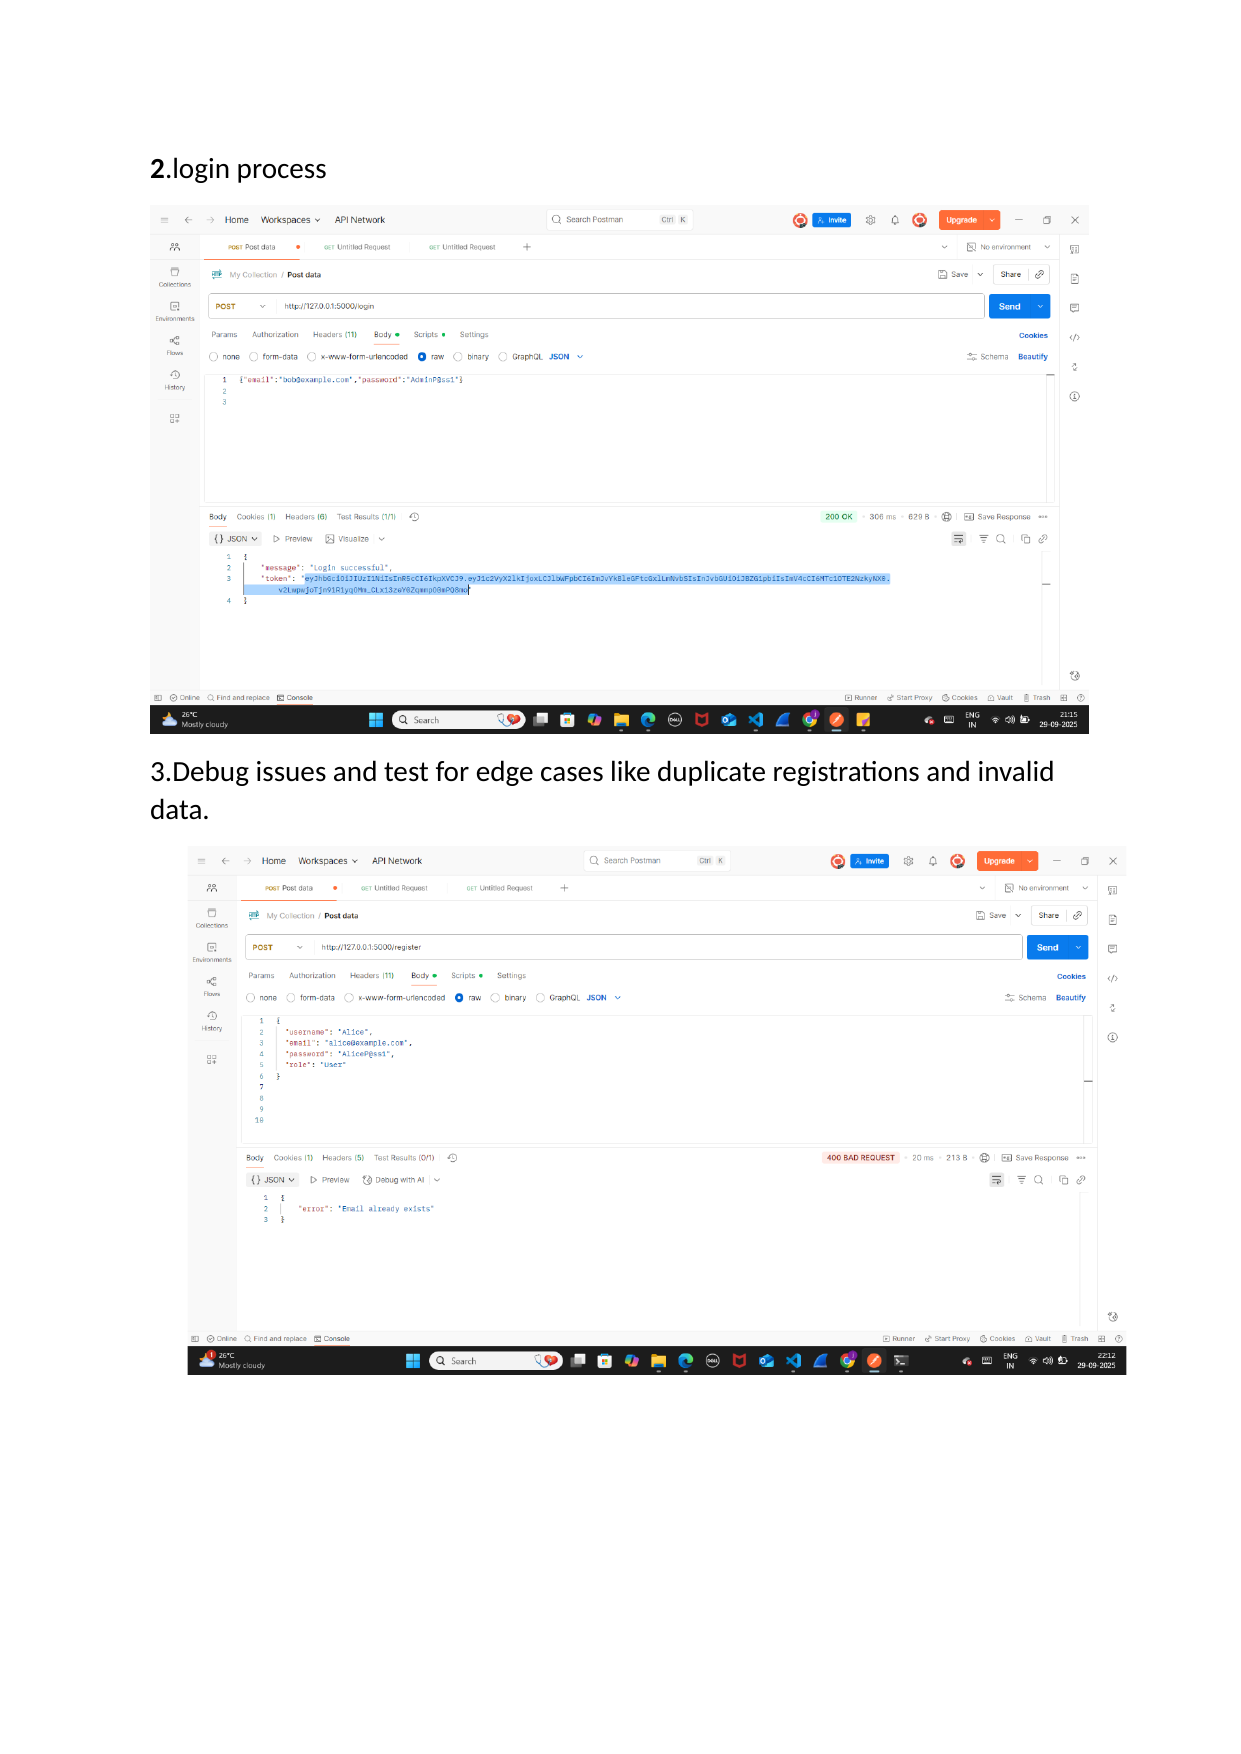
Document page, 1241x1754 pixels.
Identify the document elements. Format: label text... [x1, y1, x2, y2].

picture [187, 846, 1127, 1375]
picture [150, 205, 1089, 734]
text 3.Debug issues and test for edge cases like duplicate registrations and invalid data. [150, 753, 1090, 827]
text 2.login process [150, 150, 1090, 186]
